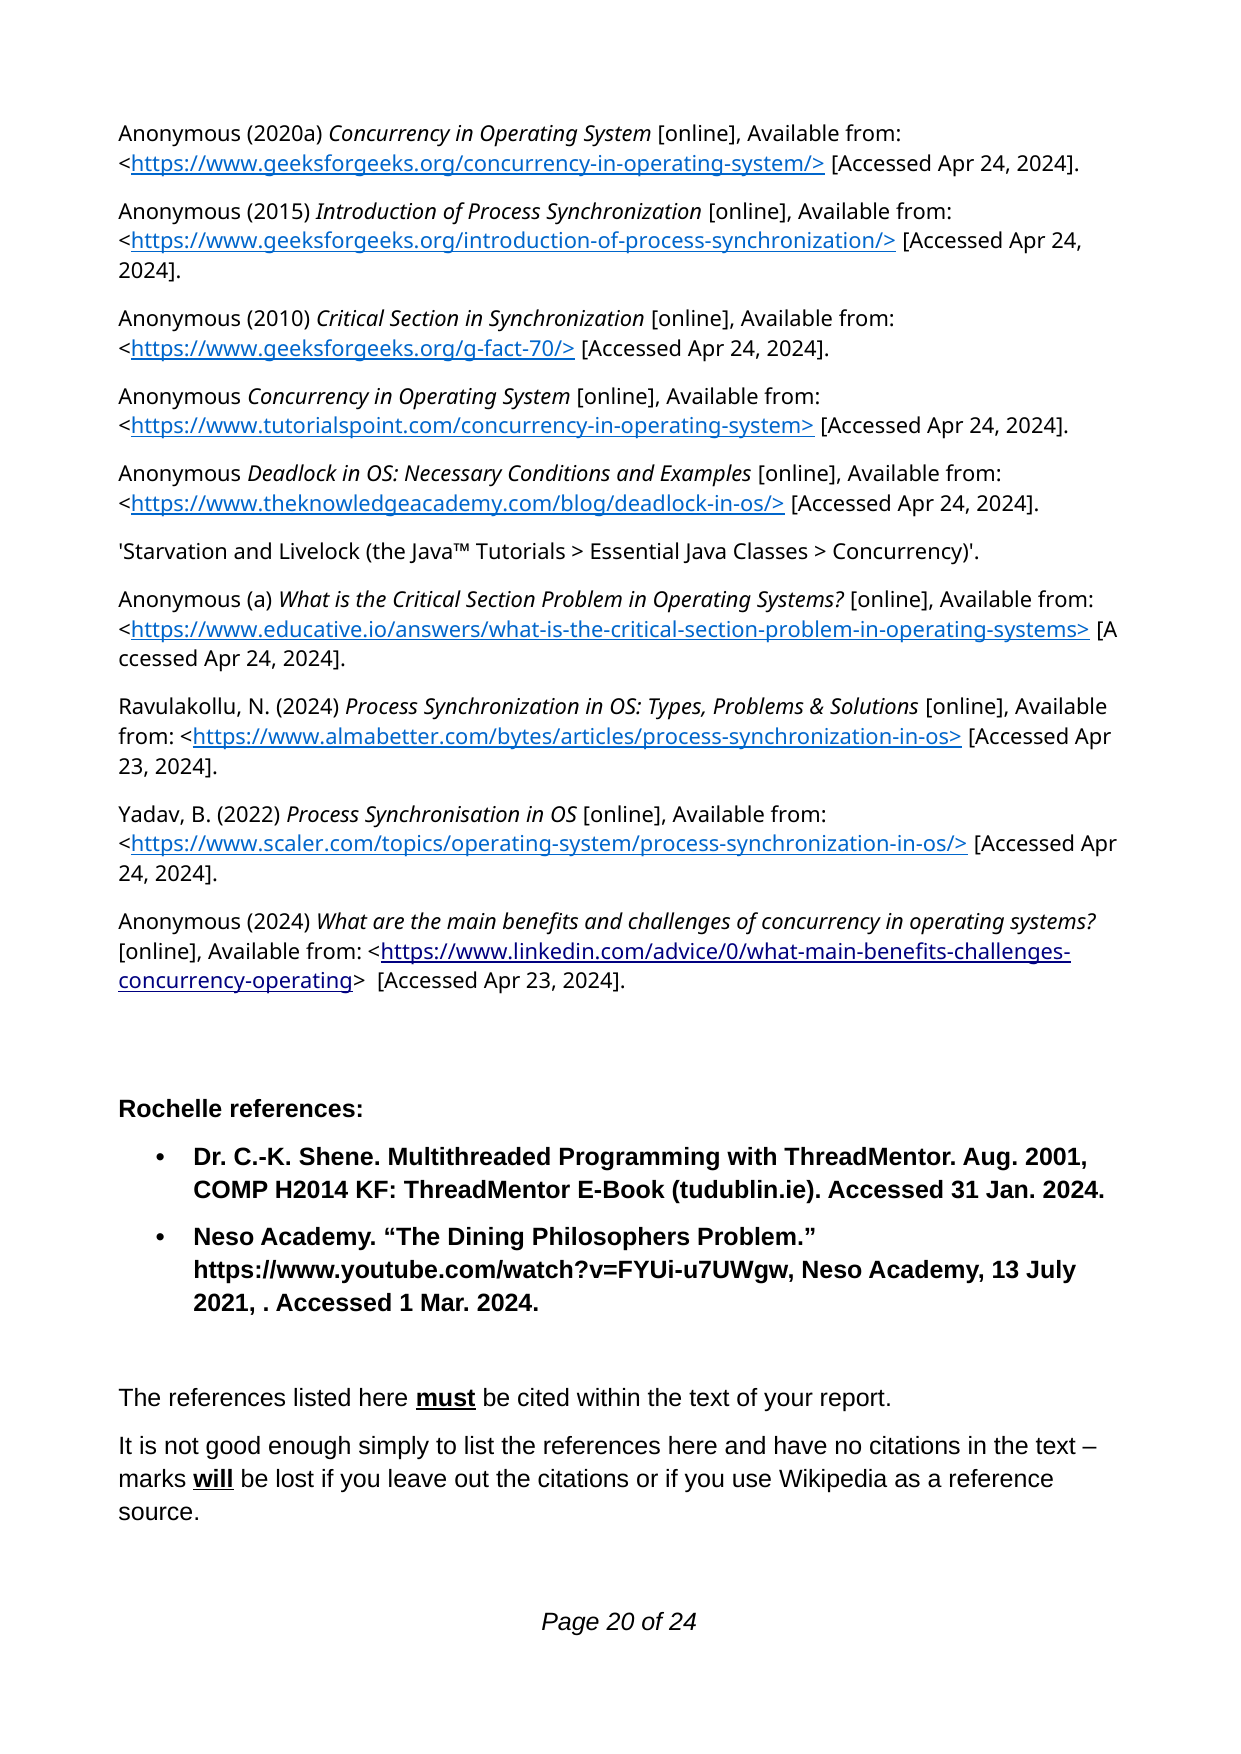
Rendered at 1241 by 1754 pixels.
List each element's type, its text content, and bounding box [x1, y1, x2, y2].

text Anonymous (2015) Introduction of Process Synchronization [online], Available from: <https://www.geeksforgeeks.org/introduction-of-process-synchronization/> [Accessed Apr 24, 2024]. [118, 196, 1122, 285]
text Rochelle references: [118, 1061, 1122, 1123]
list Dr. C.-K. Shene. Multithreaded Programming with ThreadMentor. Aug. 2001, COMP H2014 KF: ThreadMentor E-Book (tudublin.ie). Accessed 31 Jan. 2024. [156, 1142, 1122, 1203]
text Anonymous Concurrency in Operating System [online], Available from: <https://www.tutorialspoint.com/concurrency-in-operating-system> [Accessed Apr 24, 2024]. [118, 381, 1122, 440]
text The references listed here must be cited within the text of your report. [118, 1383, 1122, 1412]
text Anonymous Deadlock in OS: Necessary Conditions and Examples [online], Available from: <https://www.theknowledgeacademy.com/blog/deadlock-in-os/> [Accessed Apr 24, 2024]. [118, 458, 1122, 518]
text Anonymous (2024) What are the main benefits and challenges of concurrency in operating systems? [online], Available from: <https://www.linkedin.com/advice/0/what-main-benefits-challenges-concurrency-operating> [Accessed Apr 23, 2024]. [118, 906, 1122, 995]
text It is not good enough simply to list the references here and have no citations in the text – marks will be lost if you leave out the citations or if you use Wikipedia as a reference source. [118, 1431, 1122, 1526]
text Yadav, B. (2022) Process Synchronisation in OS [online], Available from: <https://www.scaler.com/topics/operating-system/process-synchronization-in-os/> [Accessed Apr 24, 2024]. [118, 798, 1122, 888]
text Anonymous (2020a) Concurrency in Operating System [online], Available from: <https://www.geeksforgeeks.org/concurrency-in-operating-system/> [Accessed Apr 24, 2024]. [118, 118, 1122, 178]
text Anonymous (2010) Critical Section in Synchronization [online], Available from: <https://www.geeksforgeeks.org/g-fact-70/> [Accessed Apr 24, 2024]. [118, 303, 1122, 363]
text Anonymous (a) What is the Critical Section Problem in Operating Systems? [online], Available from: <https://www.educative.io/answers/what-is-the-critical-section-problem-in-operating-systems> [Accessed Apr 24, 2024]. [118, 584, 1122, 673]
text Ravulakollu, N. (2024) Process Synchronization in OS: Types, Problems & Solutions [online], Available from: <https://www.almabetter.com/bytes/articles/process-synchronization-in-os> [Accessed Apr 23, 2024]. [118, 691, 1122, 781]
list Neso Academy. “The Dining Philosophers Problem.” https://www.youtube.com/watch?v=FYUi-u7UWgw, Neso Academy, 13 July 2021, . Accessed 1 Mar. 2024. [156, 1222, 1122, 1317]
text 'Starvation and Livelock (the Java™ Tutorials > Essential Java Classes > Concurrency)'. [118, 536, 1122, 566]
